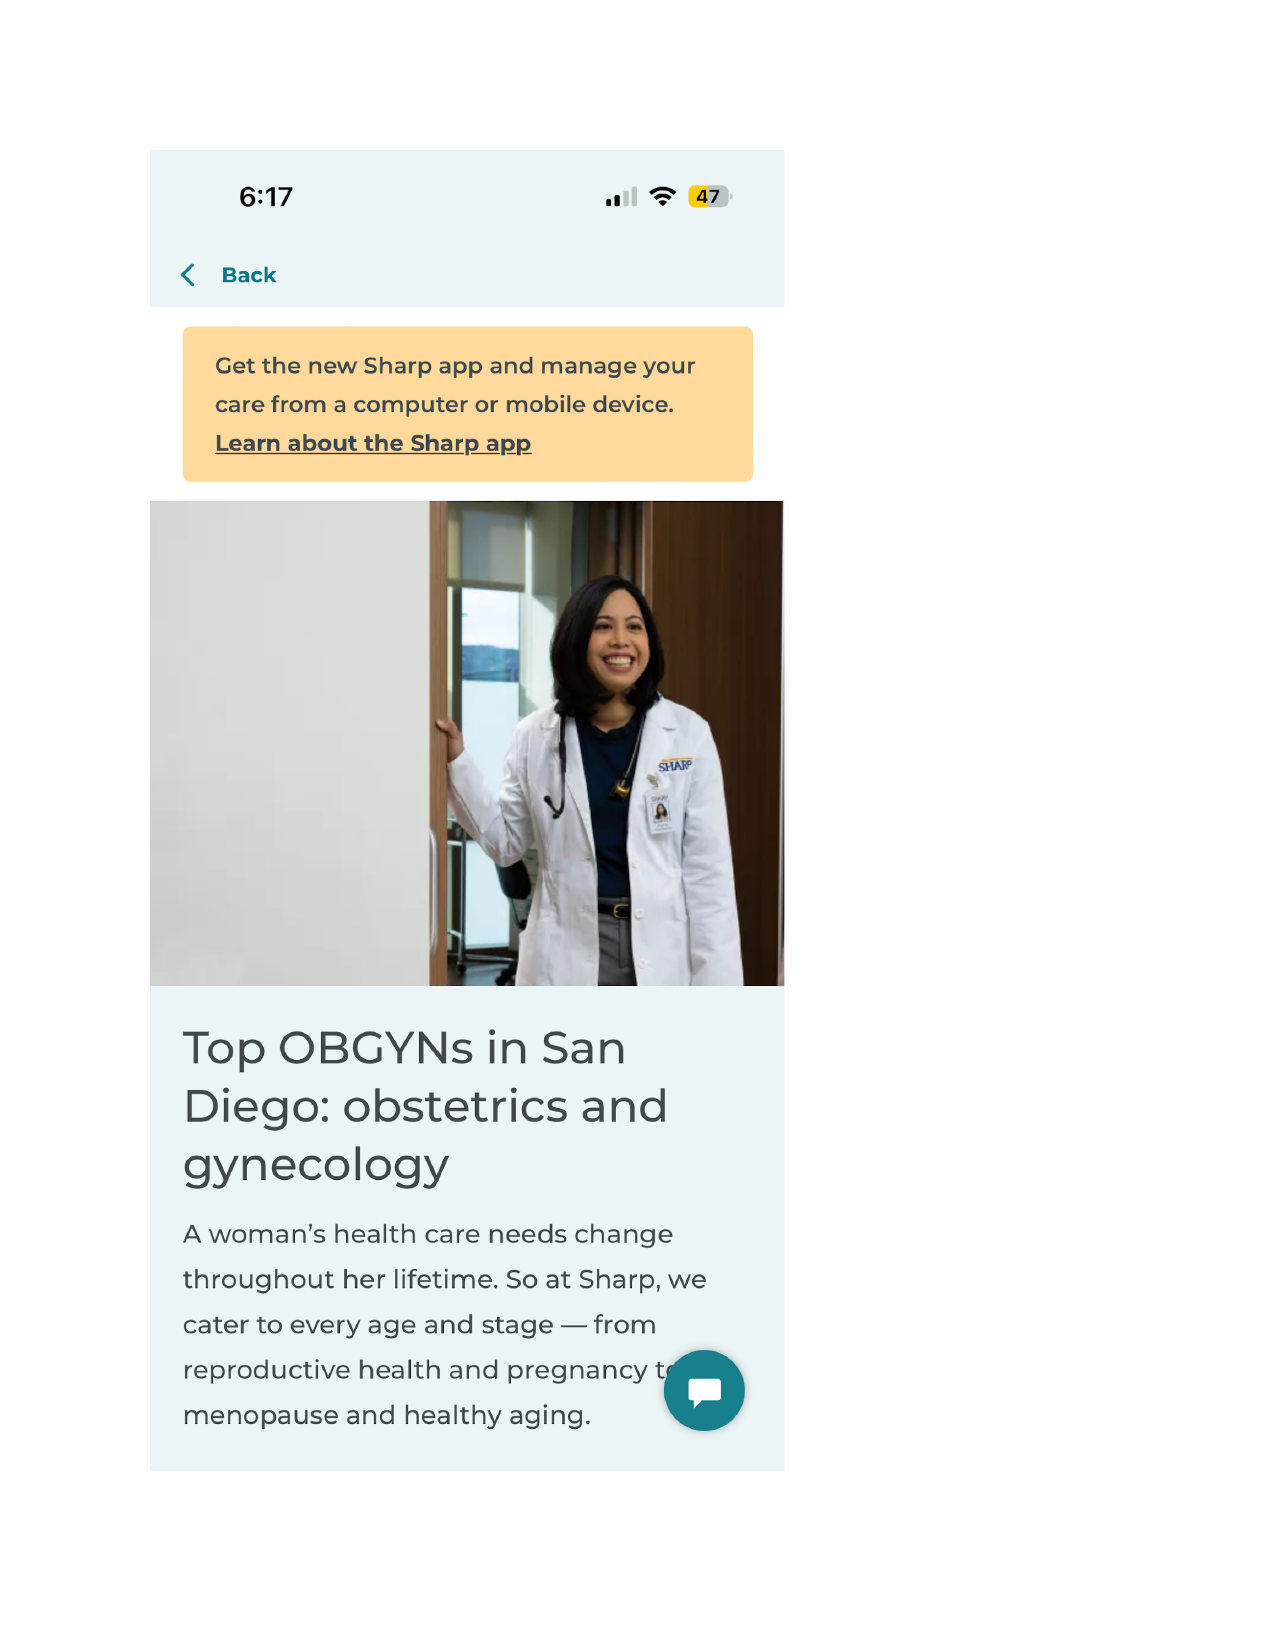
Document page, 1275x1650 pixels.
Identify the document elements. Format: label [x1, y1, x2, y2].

picture [150, 150, 785, 1501]
